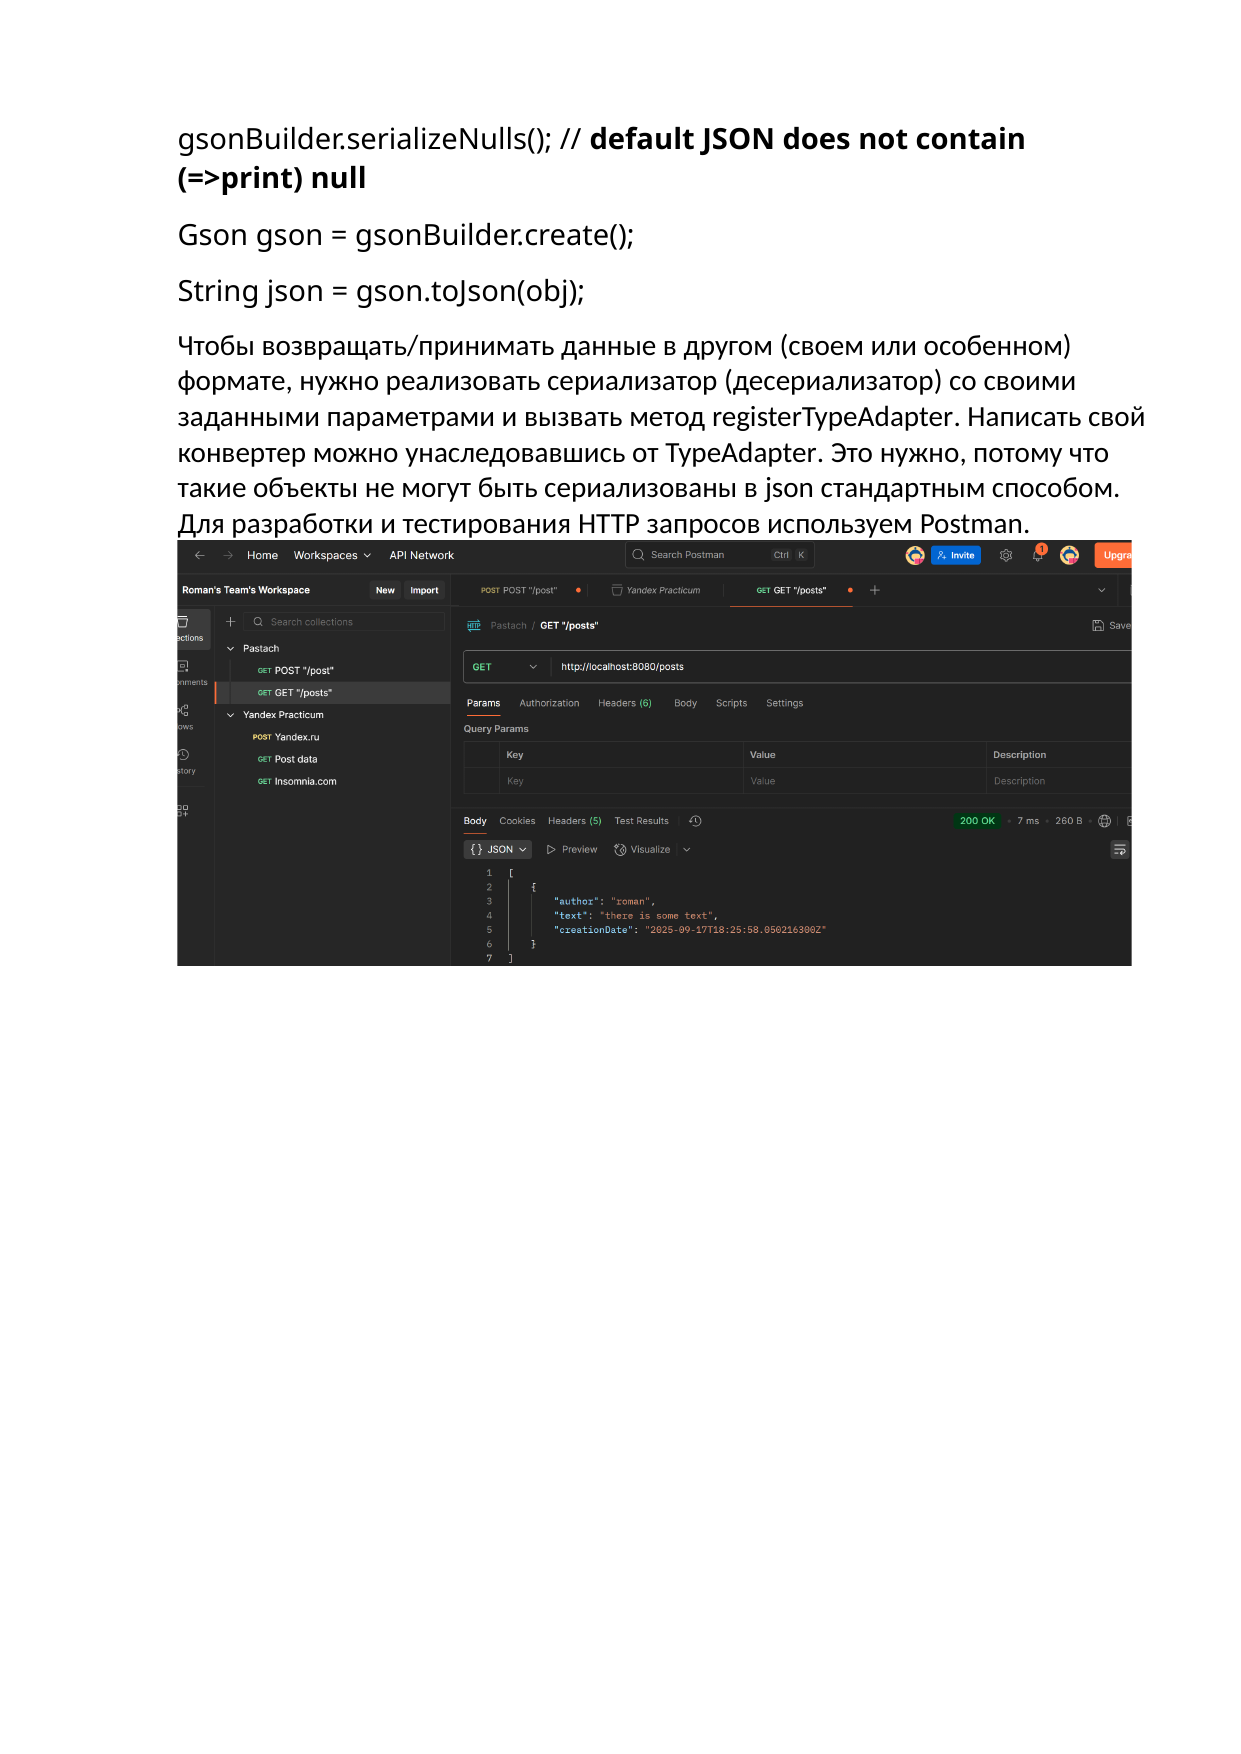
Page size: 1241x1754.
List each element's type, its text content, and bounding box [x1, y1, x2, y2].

text String json = gson.toJson(obj); [177, 271, 1152, 310]
picture [177, 540, 1132, 966]
text gsonBuilder.serializeNulls(); // default JSON does not contain (=>print) null [177, 118, 1152, 197]
text Gson gson = gsonBuilder.create(); [177, 214, 1152, 254]
